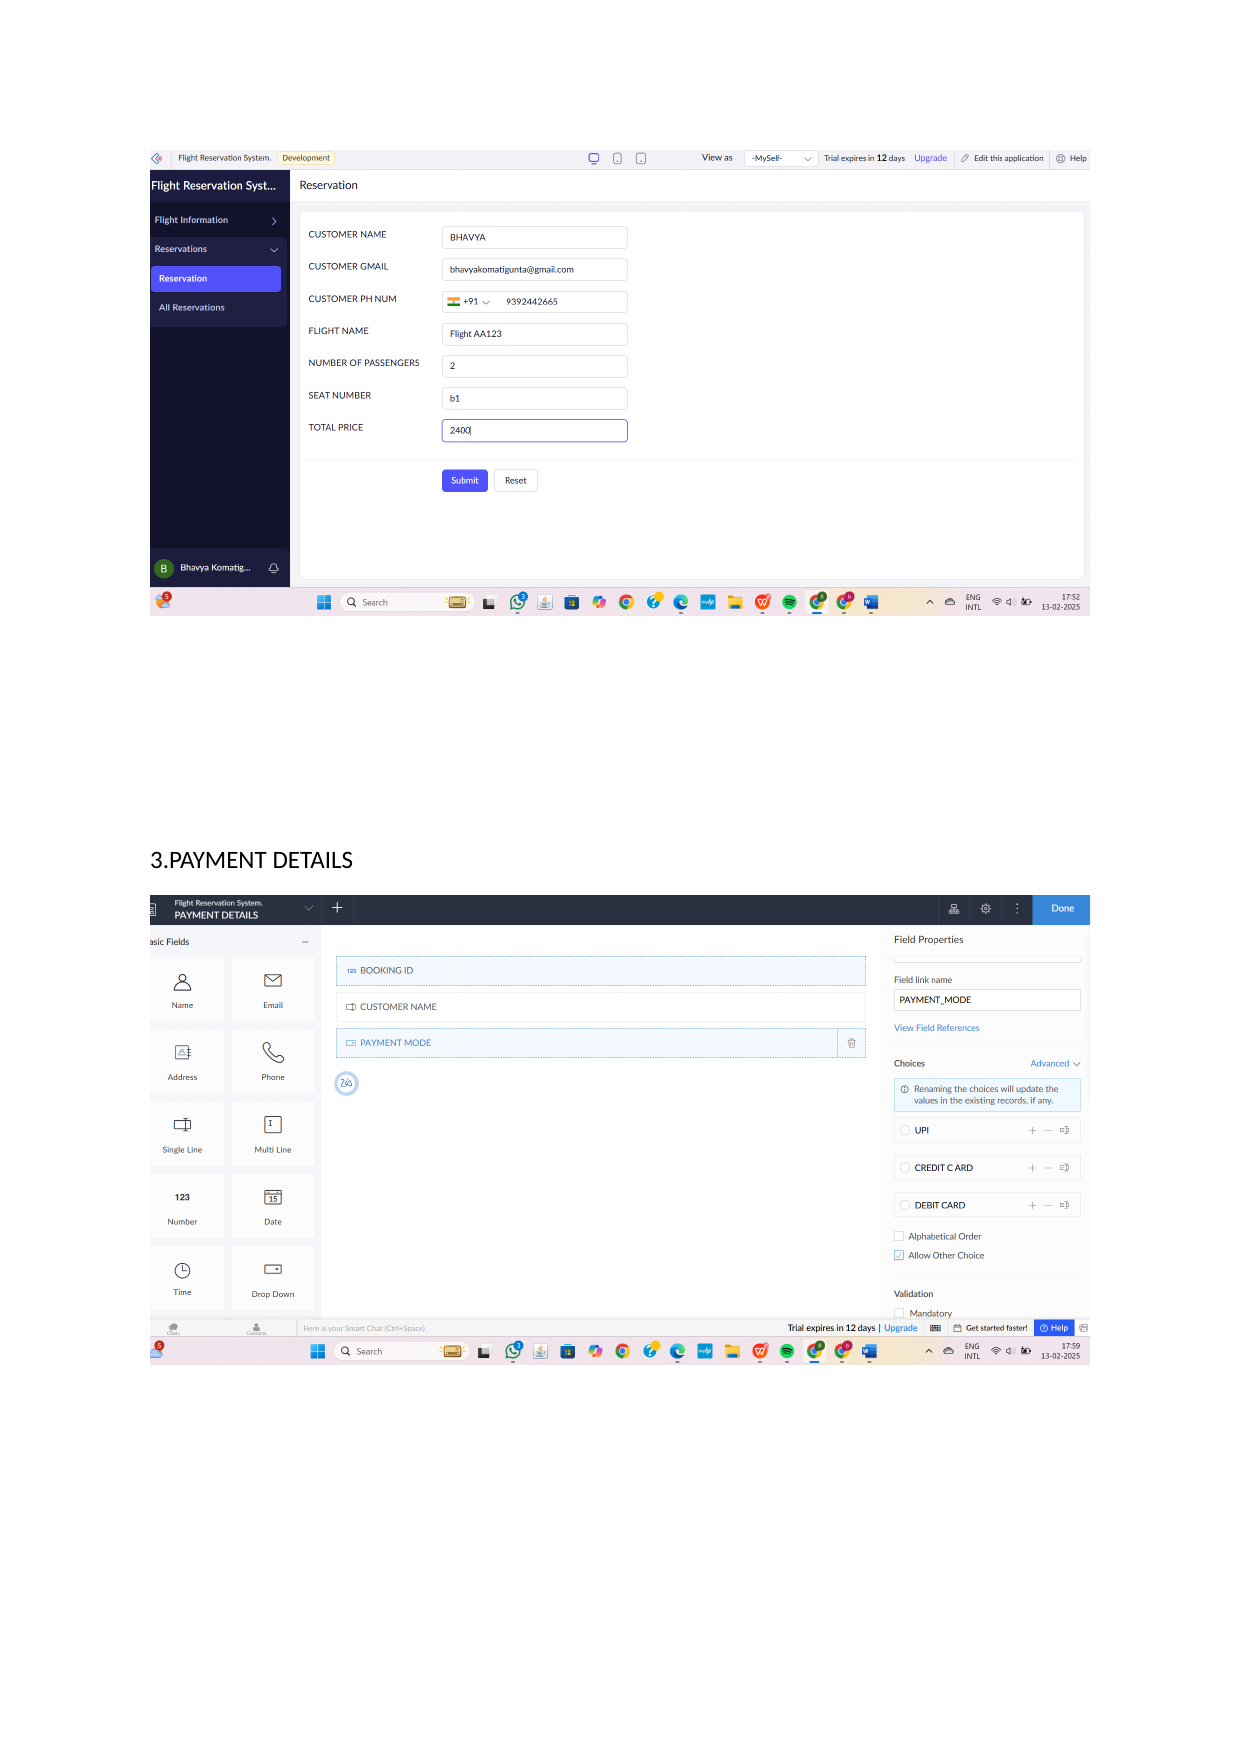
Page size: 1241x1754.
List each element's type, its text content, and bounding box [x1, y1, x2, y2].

picture [150, 895, 1091, 1365]
picture [150, 150, 1091, 616]
text 3.PAYMENT DETAILS [150, 844, 1090, 874]
